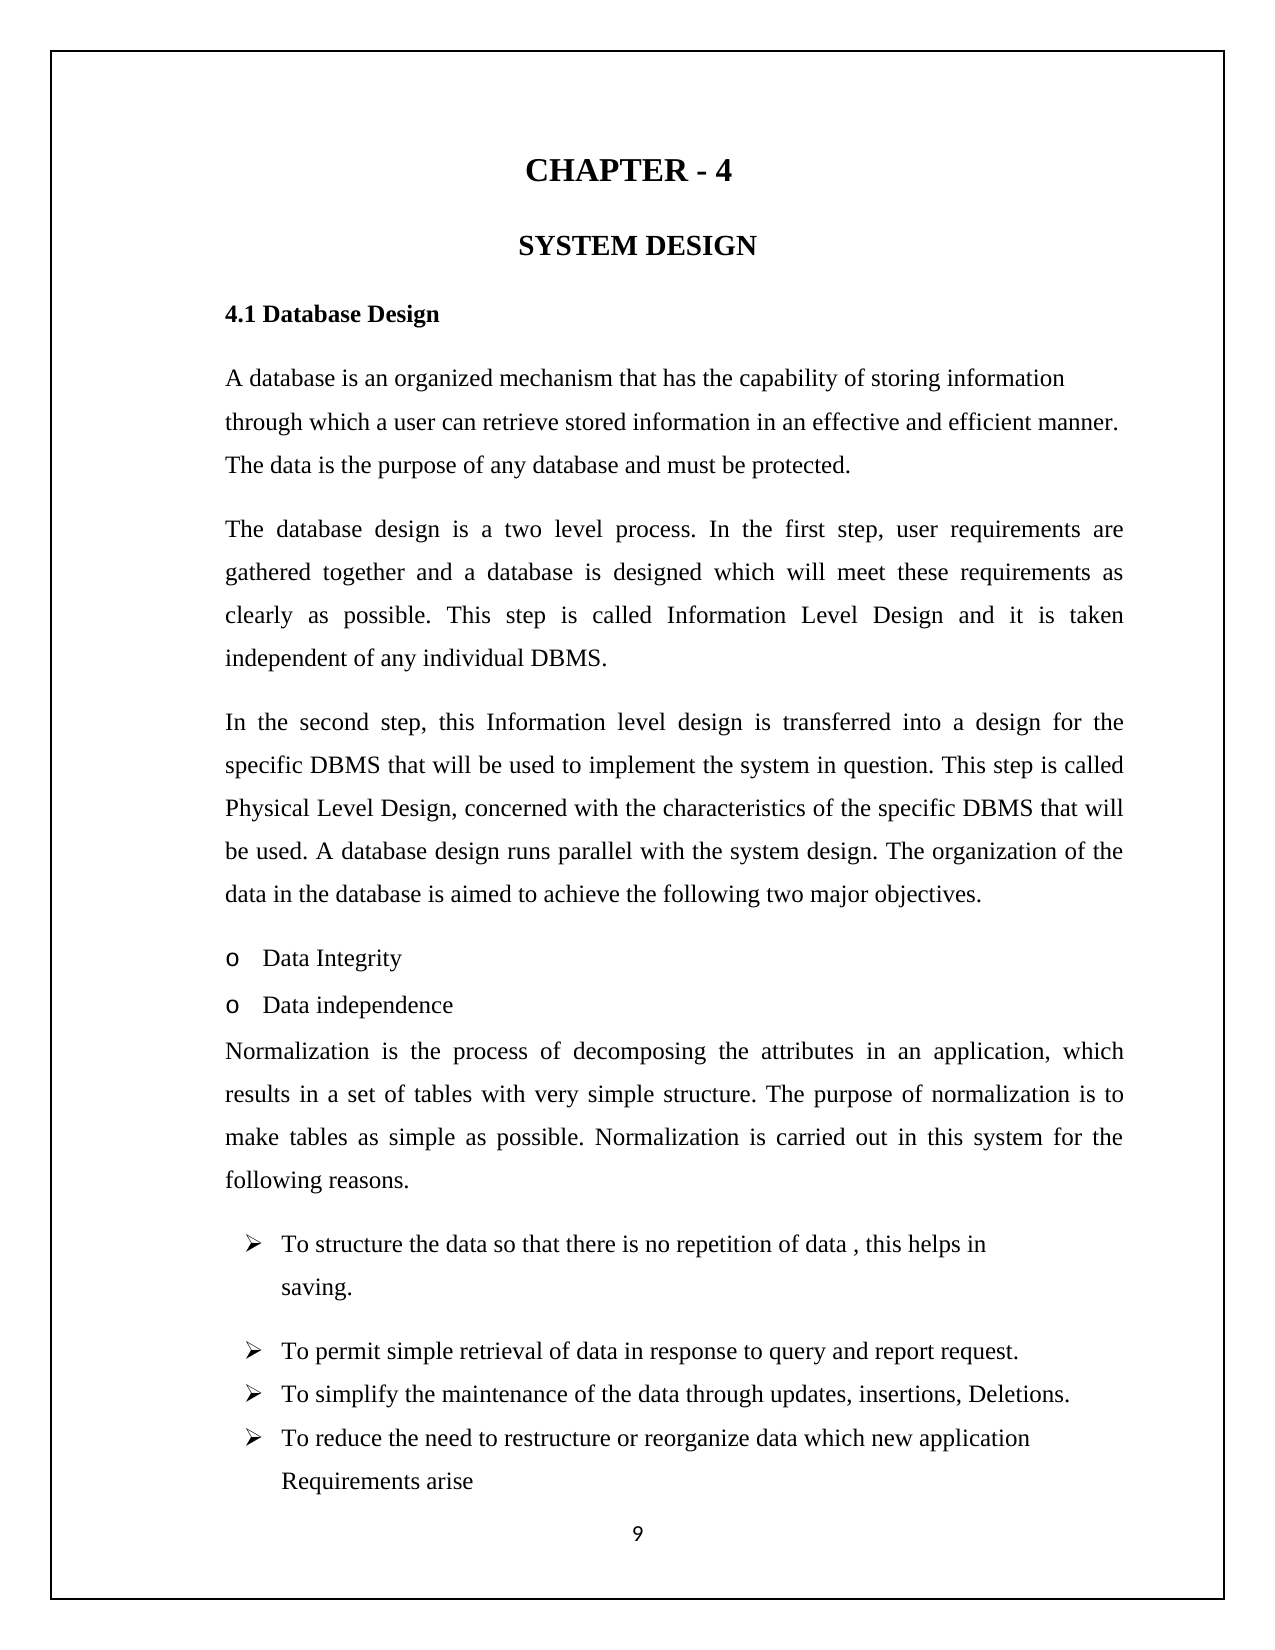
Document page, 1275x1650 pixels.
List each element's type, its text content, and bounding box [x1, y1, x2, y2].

text In the second step, this Information level design is transferred into a design for the specific DBMS that will be used to implement the system in question. This step is called Physical Level Design, concerned with the characteristics of the specific DBMS that will be used. A database design runs parallel with the system design. The organization of the data in the database is aimed to achieve the following two major objectives. [225, 707, 1125, 908]
list Data independence [225, 990, 1125, 1021]
text The database design is a two level process. In the first step, user requirements are gathered together and a database is designed which will meet these requirements as clearly as possible. This step is called Information Level Design and it is taken independent of any individual DBMS. [225, 514, 1125, 672]
text SYSTEM DESIGN [150, 228, 1125, 262]
list To permit simple retrieval of data in response to query and report request. [244, 1336, 1125, 1365]
list Data Integrity [225, 943, 1125, 974]
text Requirements arise [150, 1466, 1125, 1494]
text 4.1 Database Design [150, 299, 1125, 328]
text CHAPTER - 4 [450, 150, 1125, 188]
list To simplify the maintenance of the data through updates, insertions, Deletions. [244, 1379, 1125, 1408]
list To reduce the need to restructure or reorganize data which new application [244, 1423, 1125, 1451]
text Normalization is the process of decomposing the attributes in an application, which results in a set of tables with very simple structure. The purpose of normalization is to make tables as simple as possible. Normalization is carried out in this system for the following reasons. [225, 1036, 1125, 1194]
text A database is an organized mechanism that has the capability of storing information through which a user can retrieve stored information in an effective and efficient manner. The data is the purpose of any database and must be protected. [225, 363, 1125, 478]
text saving. [150, 1272, 1125, 1301]
list To structure the data so that there is no repetition of data , this helps in [244, 1229, 1125, 1258]
